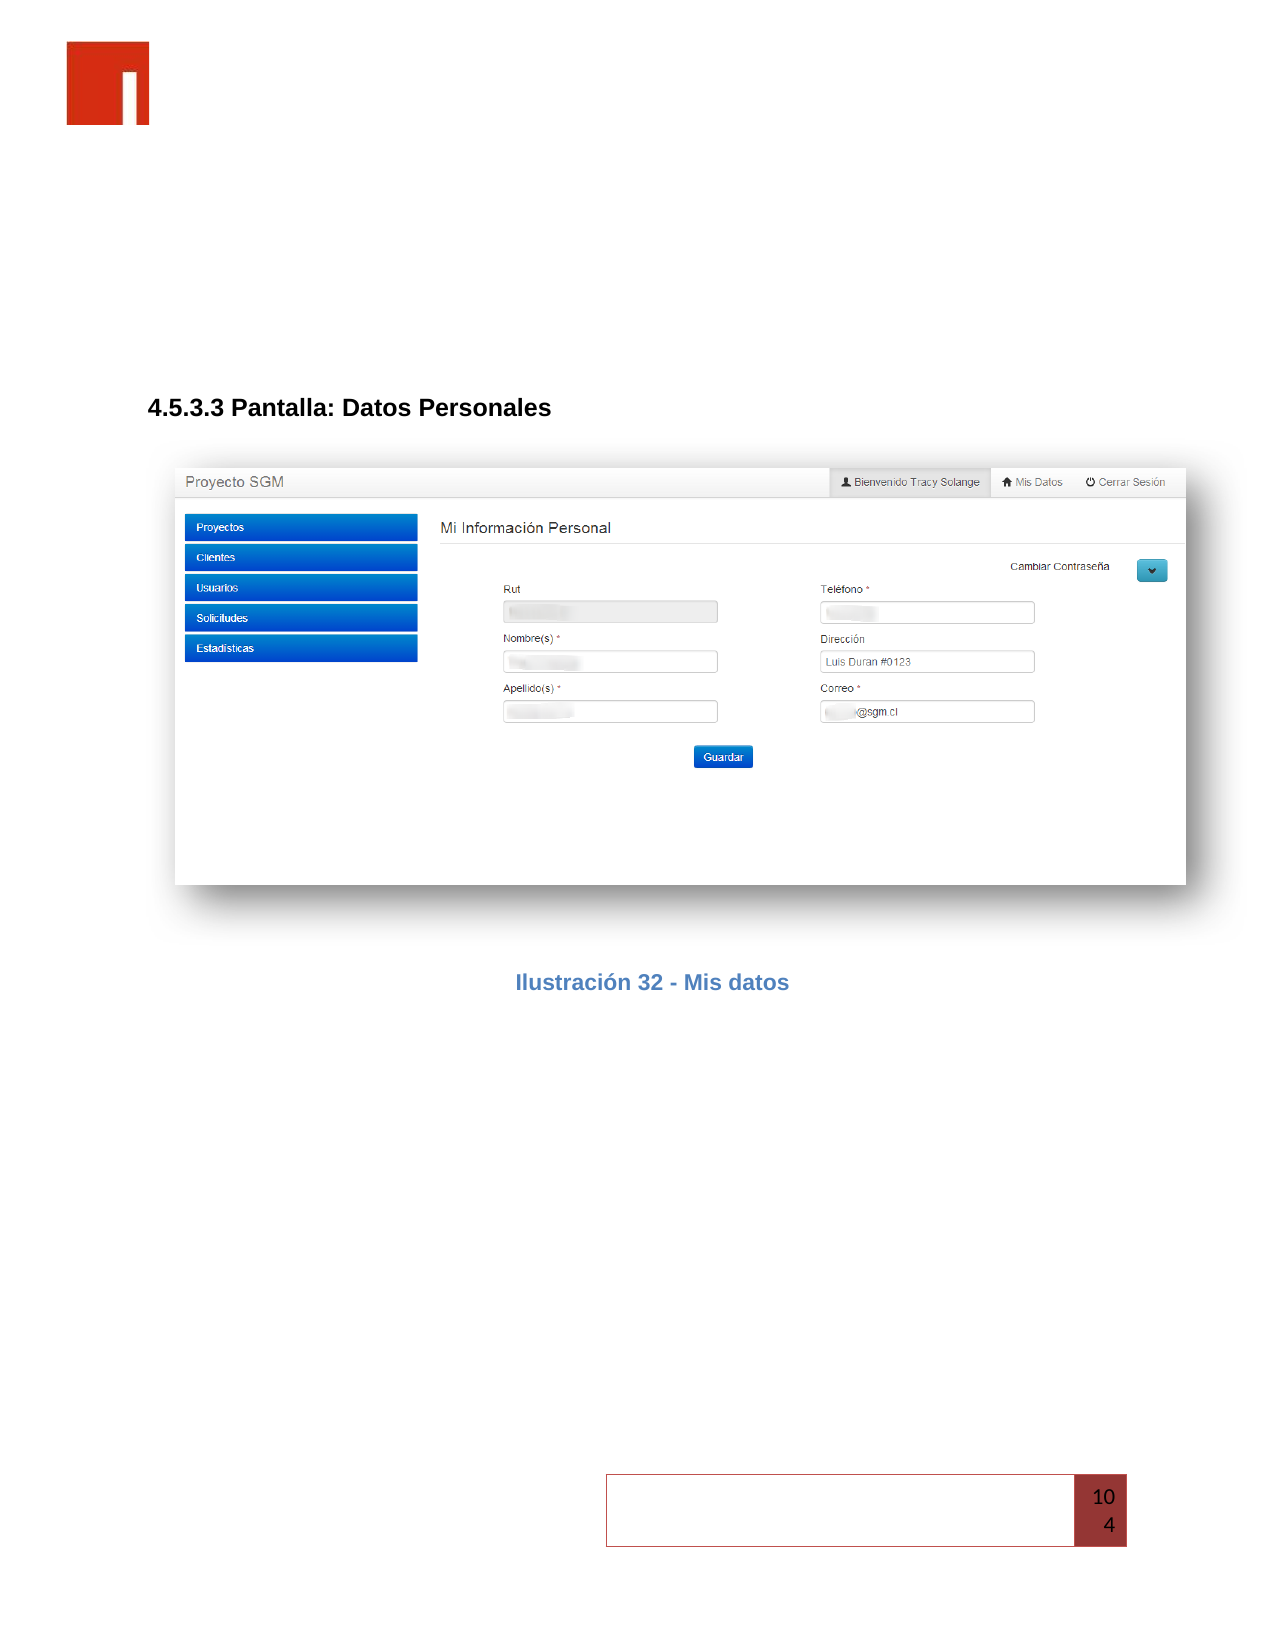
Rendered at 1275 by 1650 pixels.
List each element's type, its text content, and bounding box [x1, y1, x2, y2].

text Ilustración 32 - Mis datos [148, 969, 1157, 995]
subtitle 4.5.3.3 Pantalla: Datos Personales [148, 393, 1157, 422]
picture [66, 41, 150, 125]
picture [175, 468, 1186, 885]
